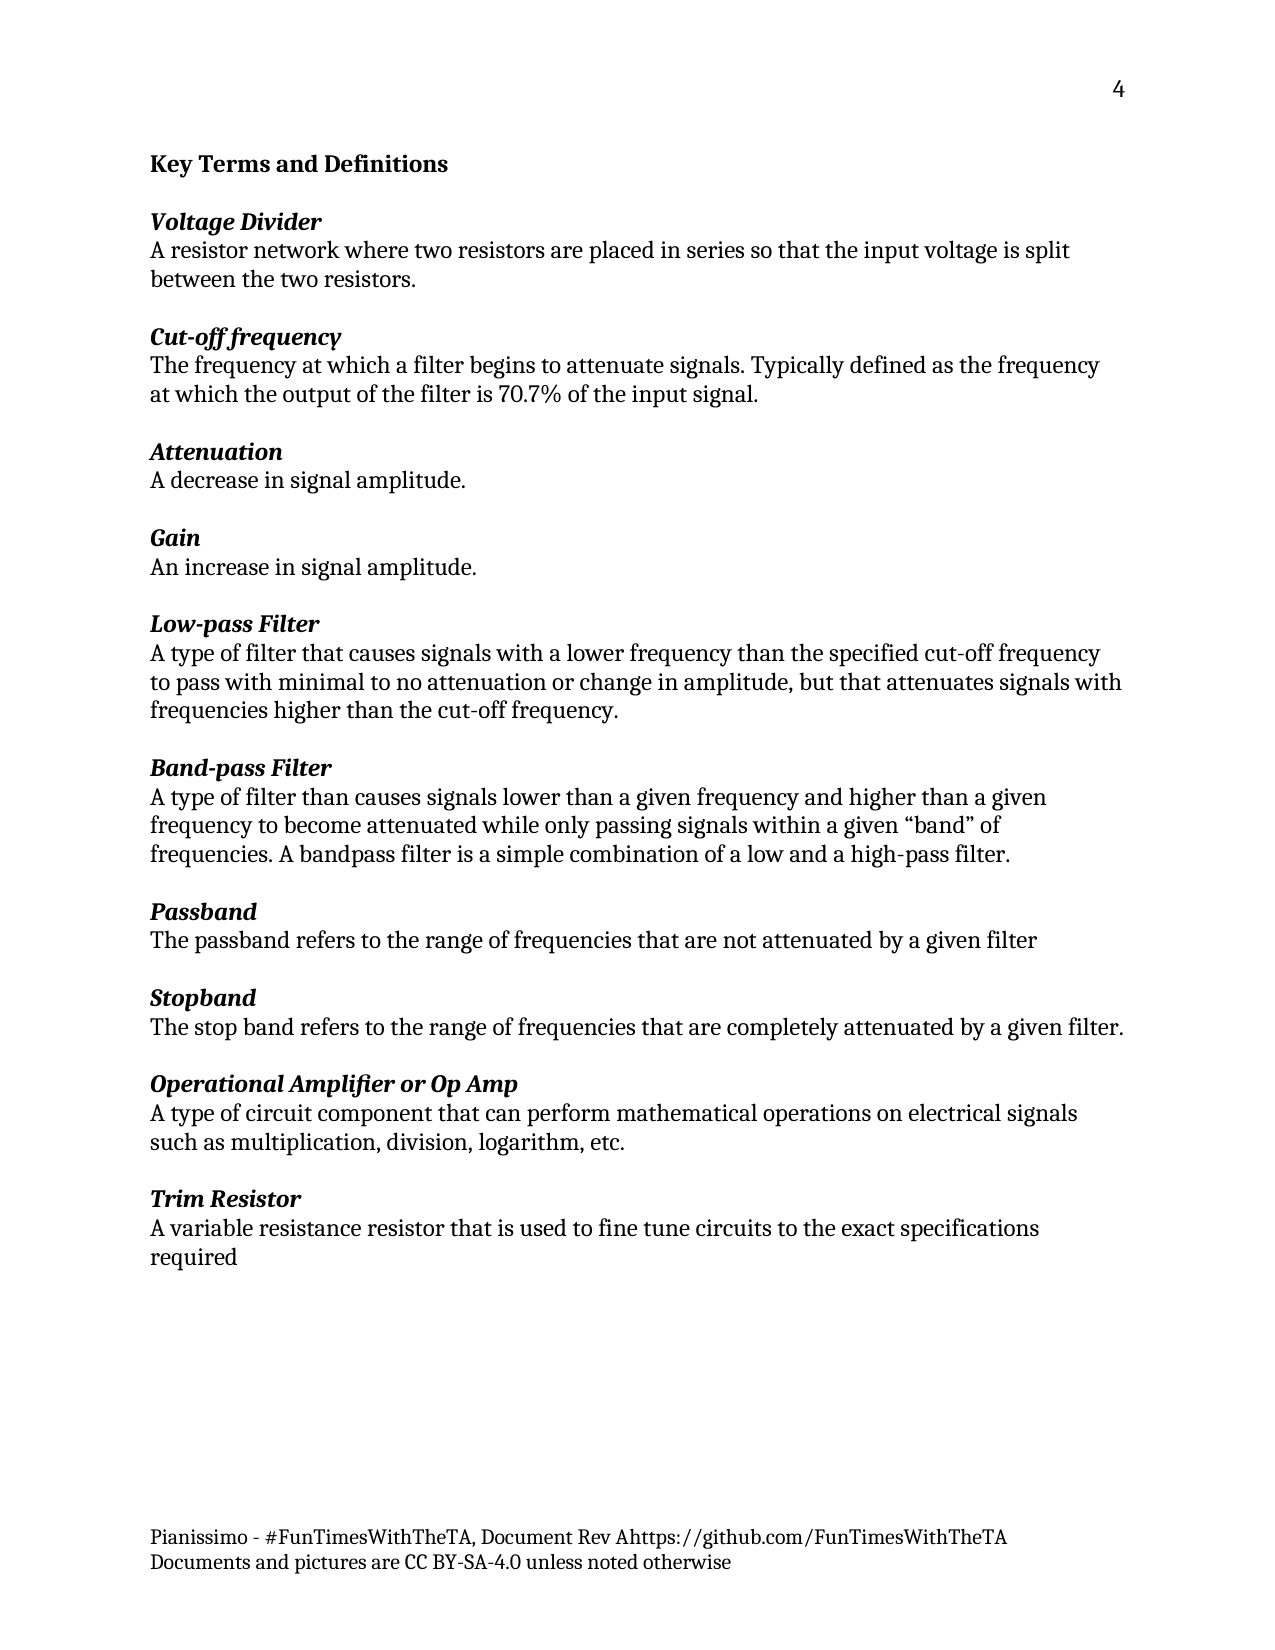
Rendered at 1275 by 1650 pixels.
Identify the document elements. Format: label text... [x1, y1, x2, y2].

text Voltage Divider [150, 207, 1125, 236]
text A variable resistance resistor that is used to fine tune circuits to the exact specifications required [150, 1214, 1125, 1271]
text Passband [150, 897, 1125, 926]
text A type of circuit component that can perform mathematical operations on electrical signals such as multiplication, division, logarithm, etc. [150, 1099, 1125, 1156]
text Key Terms and Definitions [150, 150, 1125, 179]
text Band-pass Filter [150, 754, 1125, 782]
text A decrease in signal amplitude. [150, 466, 1125, 495]
text The passband refers to the range of frequencies that are not attenuated by a given filter [150, 926, 1125, 955]
text A resistor network where two resistors are placed in series so that the input voltage is split between the two resistors. [150, 236, 1125, 294]
text The stop band refers to the range of frequencies that are completely attenuated by a given filter. [150, 1012, 1125, 1041]
text Gain [150, 524, 1125, 552]
text Stopband [150, 984, 1125, 1012]
text A type of filter that causes signals with a lower frequency than the specified cut-off frequency to pass with minimal to no attenuation or change in amplitude, but that attenuates signals with frequencies higher than the cut-off frequency. [150, 639, 1125, 725]
text Trim Resistor [150, 1185, 1125, 1214]
text A type of filter than causes signals lower than a given frequency and higher than a given frequency to become attenuated while only passing signals within a given “band” of frequencies. A bandpass filter is a simple combination of a low and a high-pass filter. [150, 782, 1125, 869]
text Operational Amplifier or Op Amp [150, 1070, 1125, 1099]
text Low-pass Filter [150, 610, 1125, 639]
text The frequency at which a filter begins to attenuate signals. Typically defined as the frequency at which the output of the filter is 70.7% of the input signal. [150, 351, 1125, 409]
text Attenuation [150, 437, 1125, 466]
text An increase in signal amplitude. [150, 552, 1125, 581]
text Cut-off frequency [150, 322, 1125, 351]
